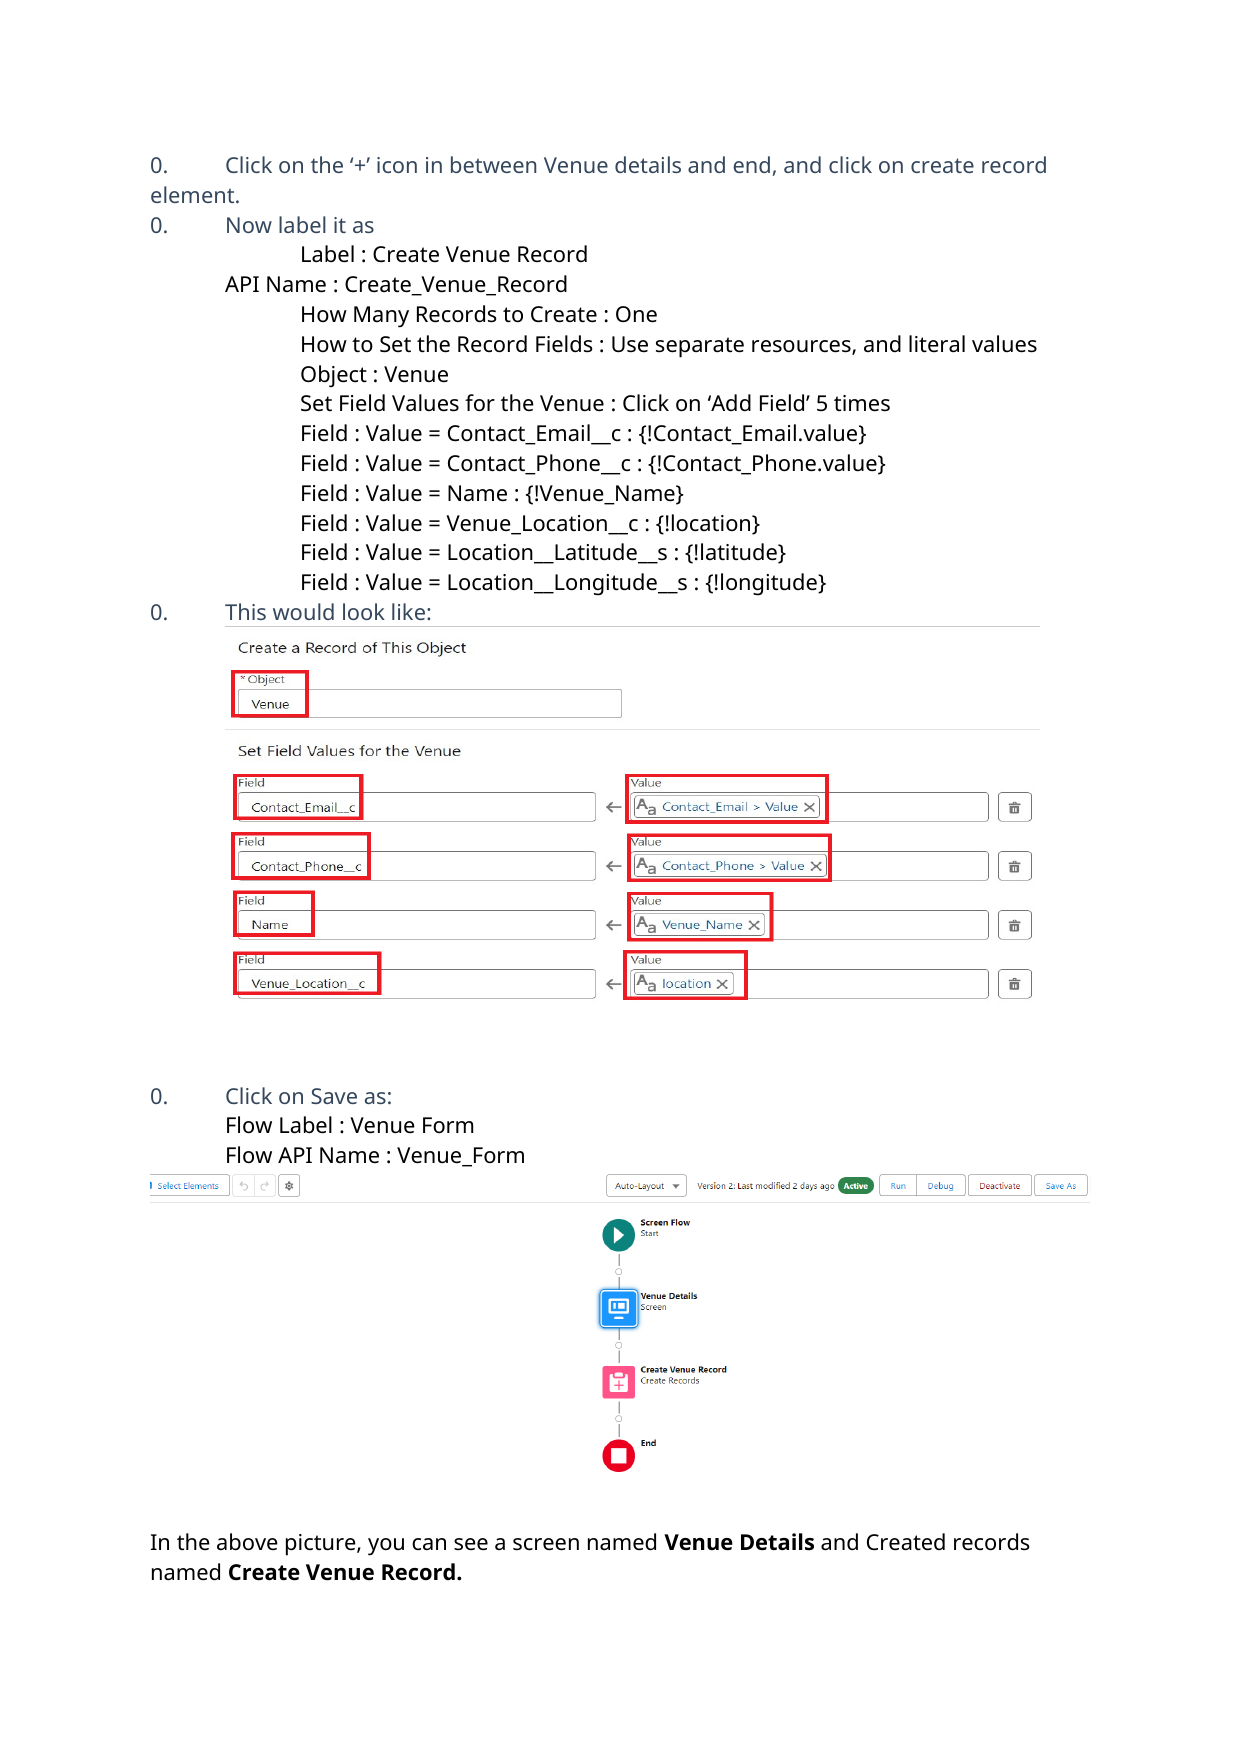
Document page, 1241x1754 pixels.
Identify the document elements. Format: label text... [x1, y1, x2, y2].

text Object : Venue [300, 358, 1081, 388]
picture [225, 626, 1166, 1081]
picture [150, 1170, 1091, 1527]
text In the above picture, you can see a screen named Venue Details and Created records named Create Venue Record. [150, 1527, 1081, 1586]
list Click on Save as: [150, 1081, 1081, 1111]
text Label : Create Venue Record [300, 239, 1081, 269]
text How to Set the Record Fields : Use separate resources, and literal values [300, 329, 1081, 358]
text Set Field Values for the Venue : Click on ‘Add Field’ 5 times [300, 388, 1081, 418]
text Field : Value = Location__Latitude__s : {!latitude} [300, 537, 1081, 567]
text How Many Records to Create : One [300, 299, 1081, 329]
text Flow Label : Venue Form [225, 1111, 1081, 1140]
text Field : Value = Name : {!Venue_Name} [300, 478, 1081, 507]
text API Name : Create_Venue_Record [225, 269, 1081, 299]
text Field : Value = Contact_Phone__c : {!Contact_Phone.value} [300, 448, 1081, 478]
text Field : Value = Contact_Email__c : {!Contact_Email.value} [300, 418, 1081, 448]
text Field : Value = Location__Longitude__s : {!longitude} [300, 567, 1081, 597]
text Field : Value = Venue_Location__c : {!location} [300, 507, 1081, 537]
text Flow API Name : Venue_Form [225, 1140, 1081, 1170]
list Now label it as [150, 209, 1081, 239]
list This would look like: [150, 597, 1081, 627]
list Click on the ‘+’ icon in between Venue details and end, and click on create record element. [150, 150, 1081, 209]
